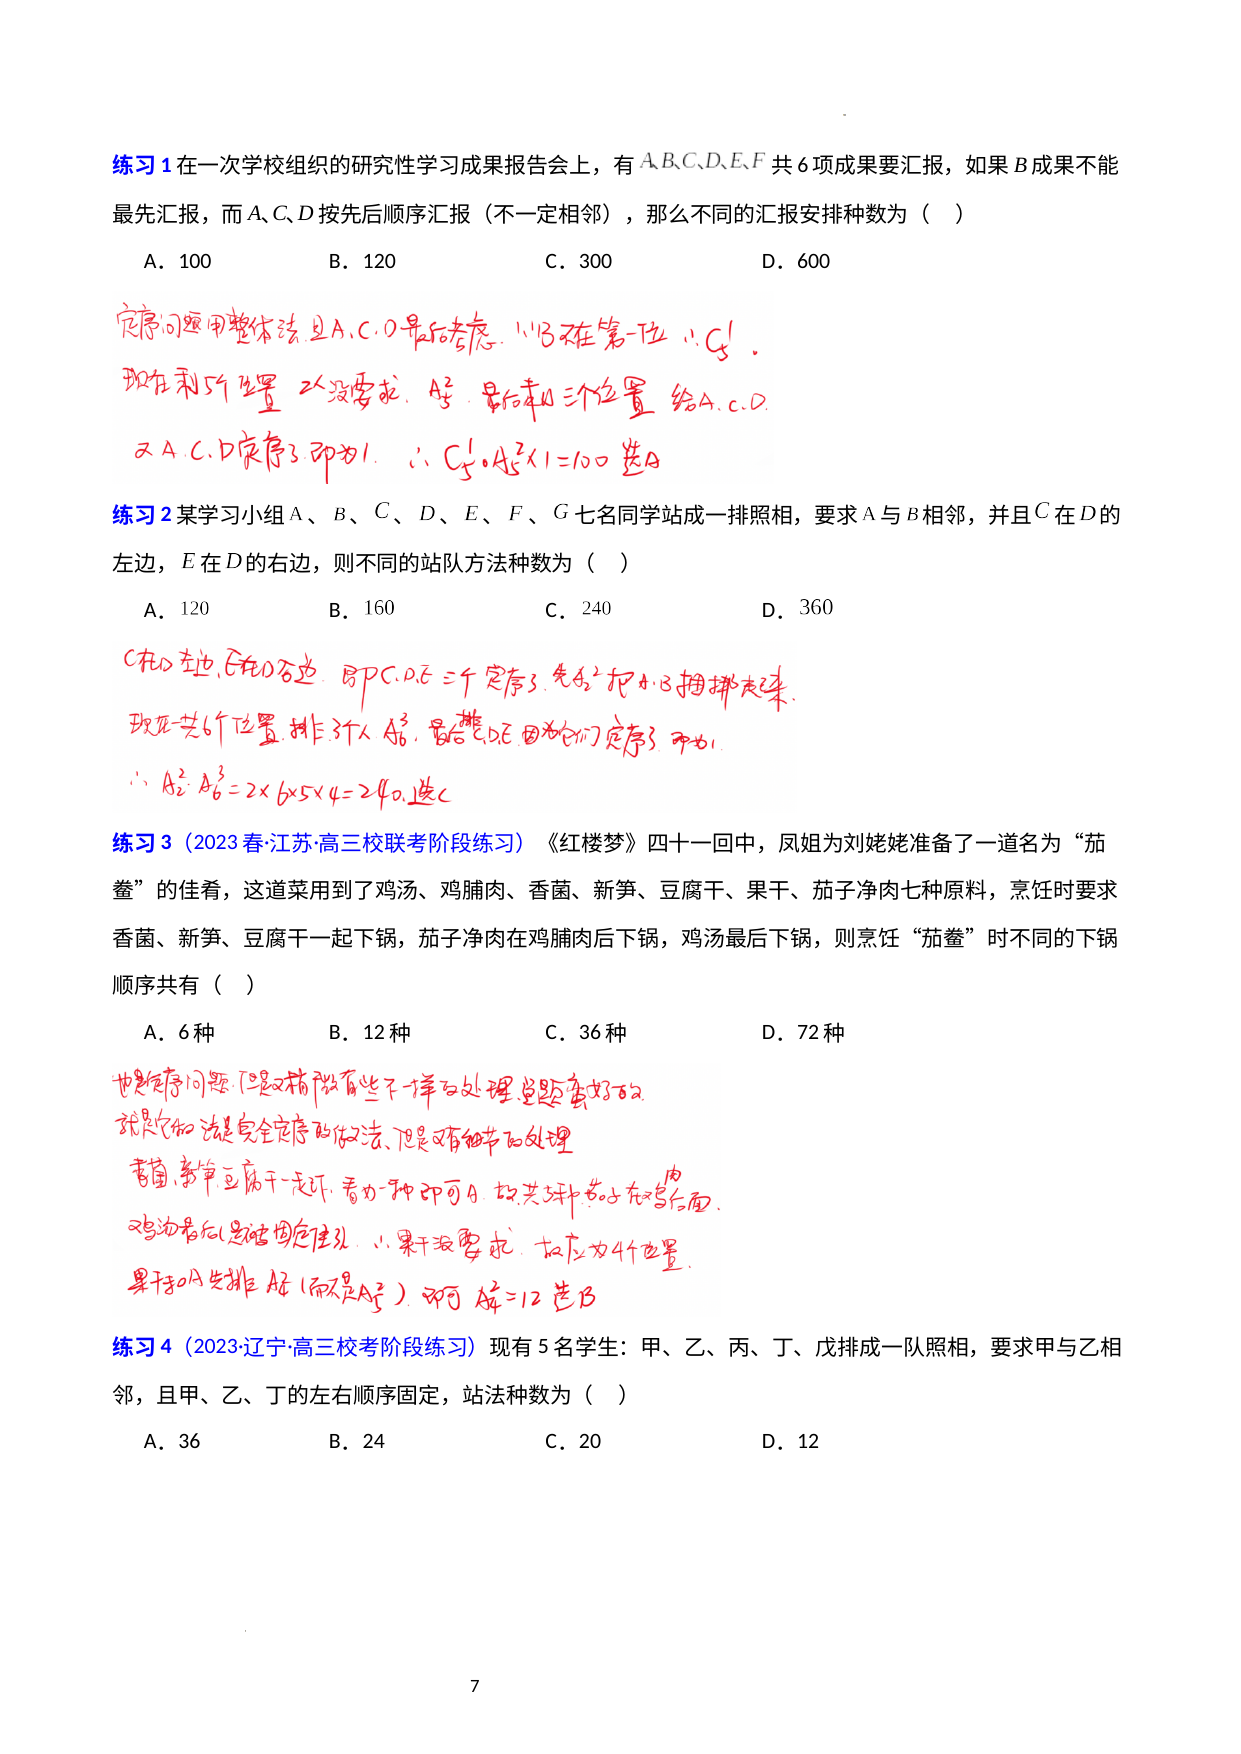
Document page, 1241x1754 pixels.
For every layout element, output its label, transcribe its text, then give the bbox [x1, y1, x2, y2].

text A．100 B．120 C．300 D．600 [143, 244, 1128, 276]
text A．36 B．24 C．20 D．12 [143, 1425, 1128, 1457]
text A．6种 B．12种 C．36种 D．72种 [143, 1016, 1128, 1047]
picture [112, 641, 797, 813]
text 练习3（2023春·江苏·高三校联考阶段练习）《红楼梦》四十一回中，凤姐为刘姥姥准备了一道名为“茄鲞”的佳肴，这道菜用到了鸡汤、鸡脯肉、香菌、新笋、豆腐干、果干、茄子净肉七种原料，烹饪时要求香菌、新笋、豆腐干一起下锅，茄子净肉在鸡脯肉后下锅，鸡汤最后下锅，则烹饪“茄鲞”时不同的下锅顺序共有（ ） [112, 826, 1128, 1000]
text A． B． C． D． [143, 593, 1128, 626]
text 练习4（2023·辽宁·高三校考阶段练习）现有5名学生：甲、乙、丙、丁、戊排成一队照相，要求甲与乙相邻，且甲、乙、丁的左右顺序固定，站法种数为（ ） [112, 1330, 1128, 1409]
picture [112, 291, 774, 484]
text 练习1在一次学校组织的研究性学习成果报告会上，有共6项成果要汇报，如果B成果不能最先汇报，而A､C､D按先后顺序汇报（不一定相邻），那么不同的汇报安排种数为（ ） [112, 148, 1128, 228]
picture [112, 1063, 722, 1317]
text 练习2某学习小组、、、、、、七名同学站成一排照相，要求与相邻，并且在的左边，在的右边，则不同的站队方法种数为（ ） [112, 497, 1128, 578]
